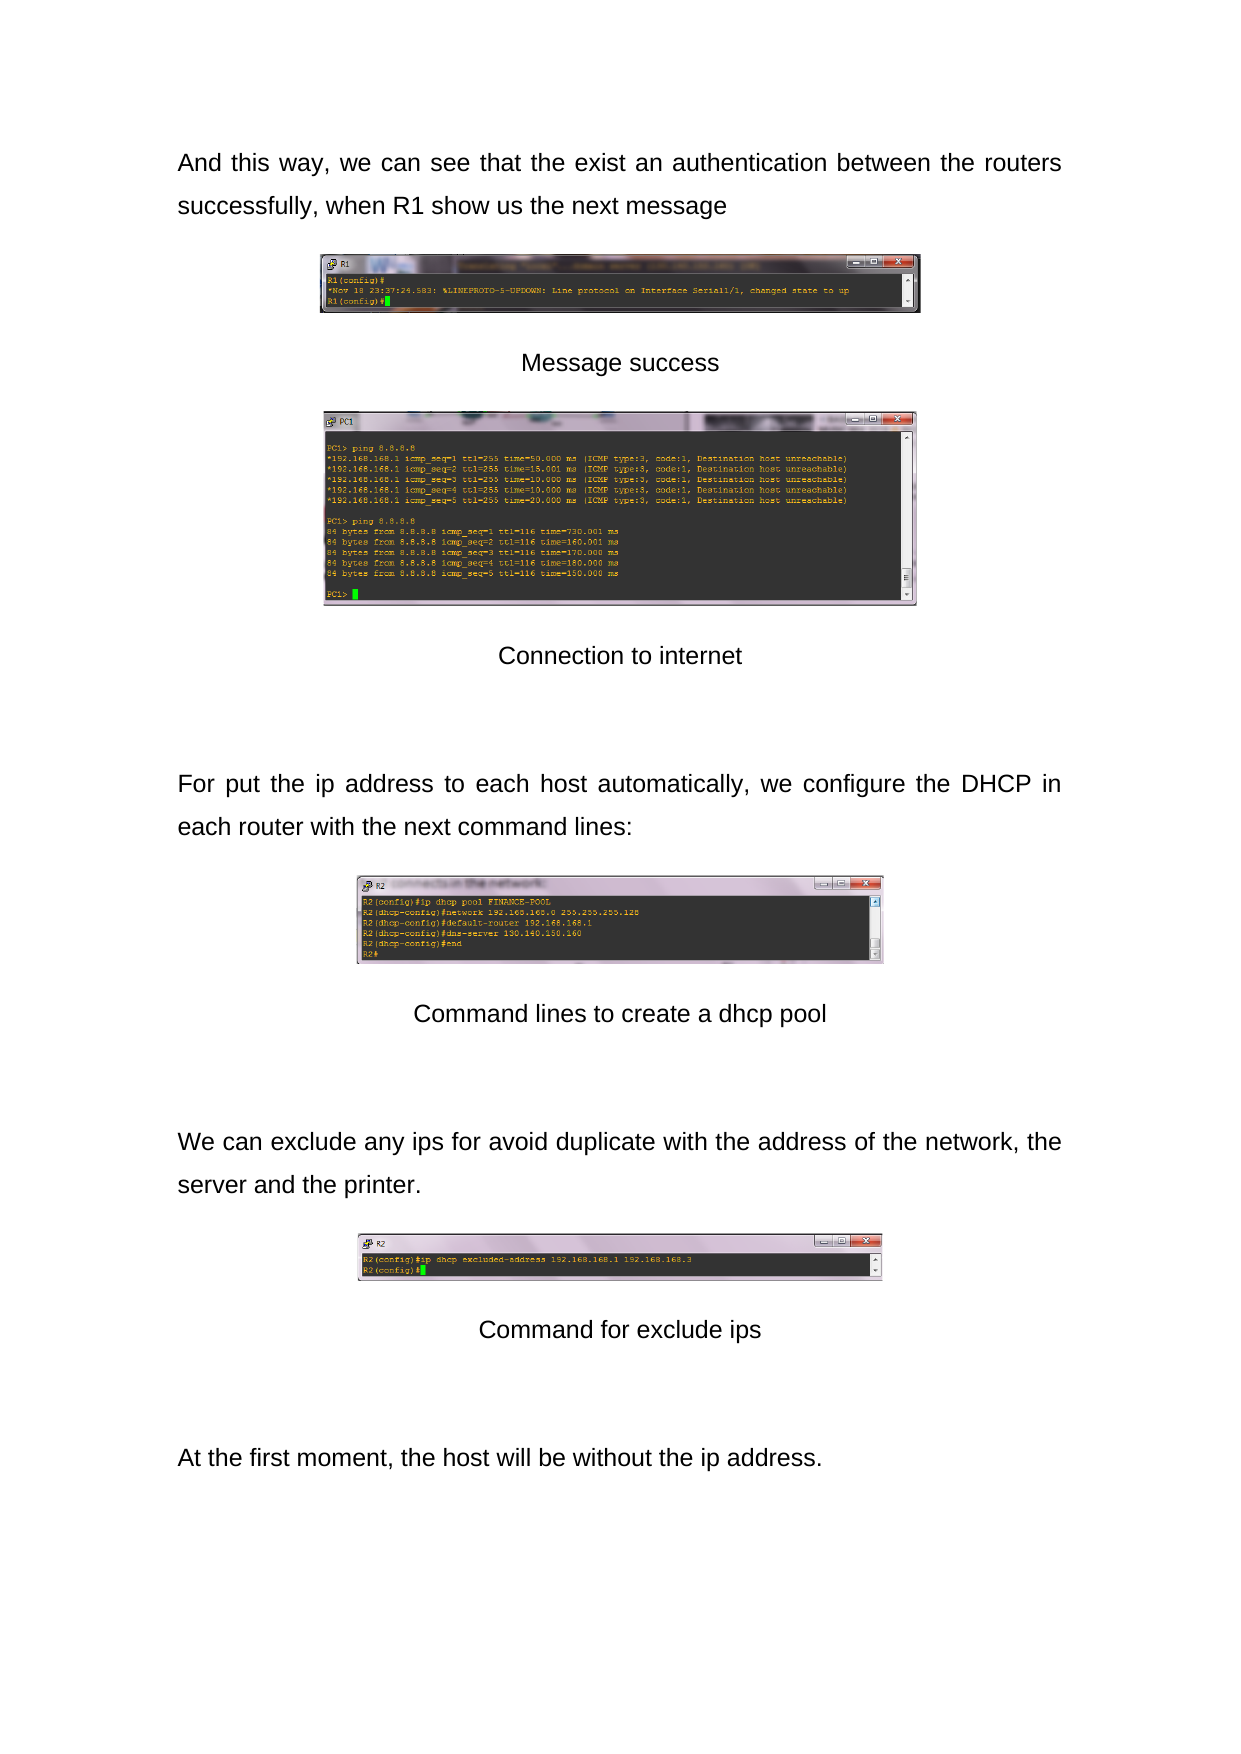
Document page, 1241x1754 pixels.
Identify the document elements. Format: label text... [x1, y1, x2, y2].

text Connection to internet [177, 641, 1063, 669]
text At the first moment, the host will be without the ip address. [177, 1443, 1063, 1472]
text Message success [177, 348, 1063, 376]
text Command for exclude ips [177, 1316, 1063, 1344]
picture [356, 875, 884, 964]
picture [357, 1233, 883, 1281]
text For put the ip address to each host automatically, we configure the DHCP in each router with the next command lines: [177, 768, 1063, 840]
text Command lines to create a dhcp pool [177, 999, 1063, 1028]
text And this way, we can see that the exist an authentication between the routers successfully, when R1 show us the next message [177, 148, 1063, 219]
text We can exclude any ips for avoid duplicate with the address of the network, the server and the printer. [177, 1127, 1063, 1199]
picture [319, 254, 921, 313]
picture [323, 411, 917, 606]
